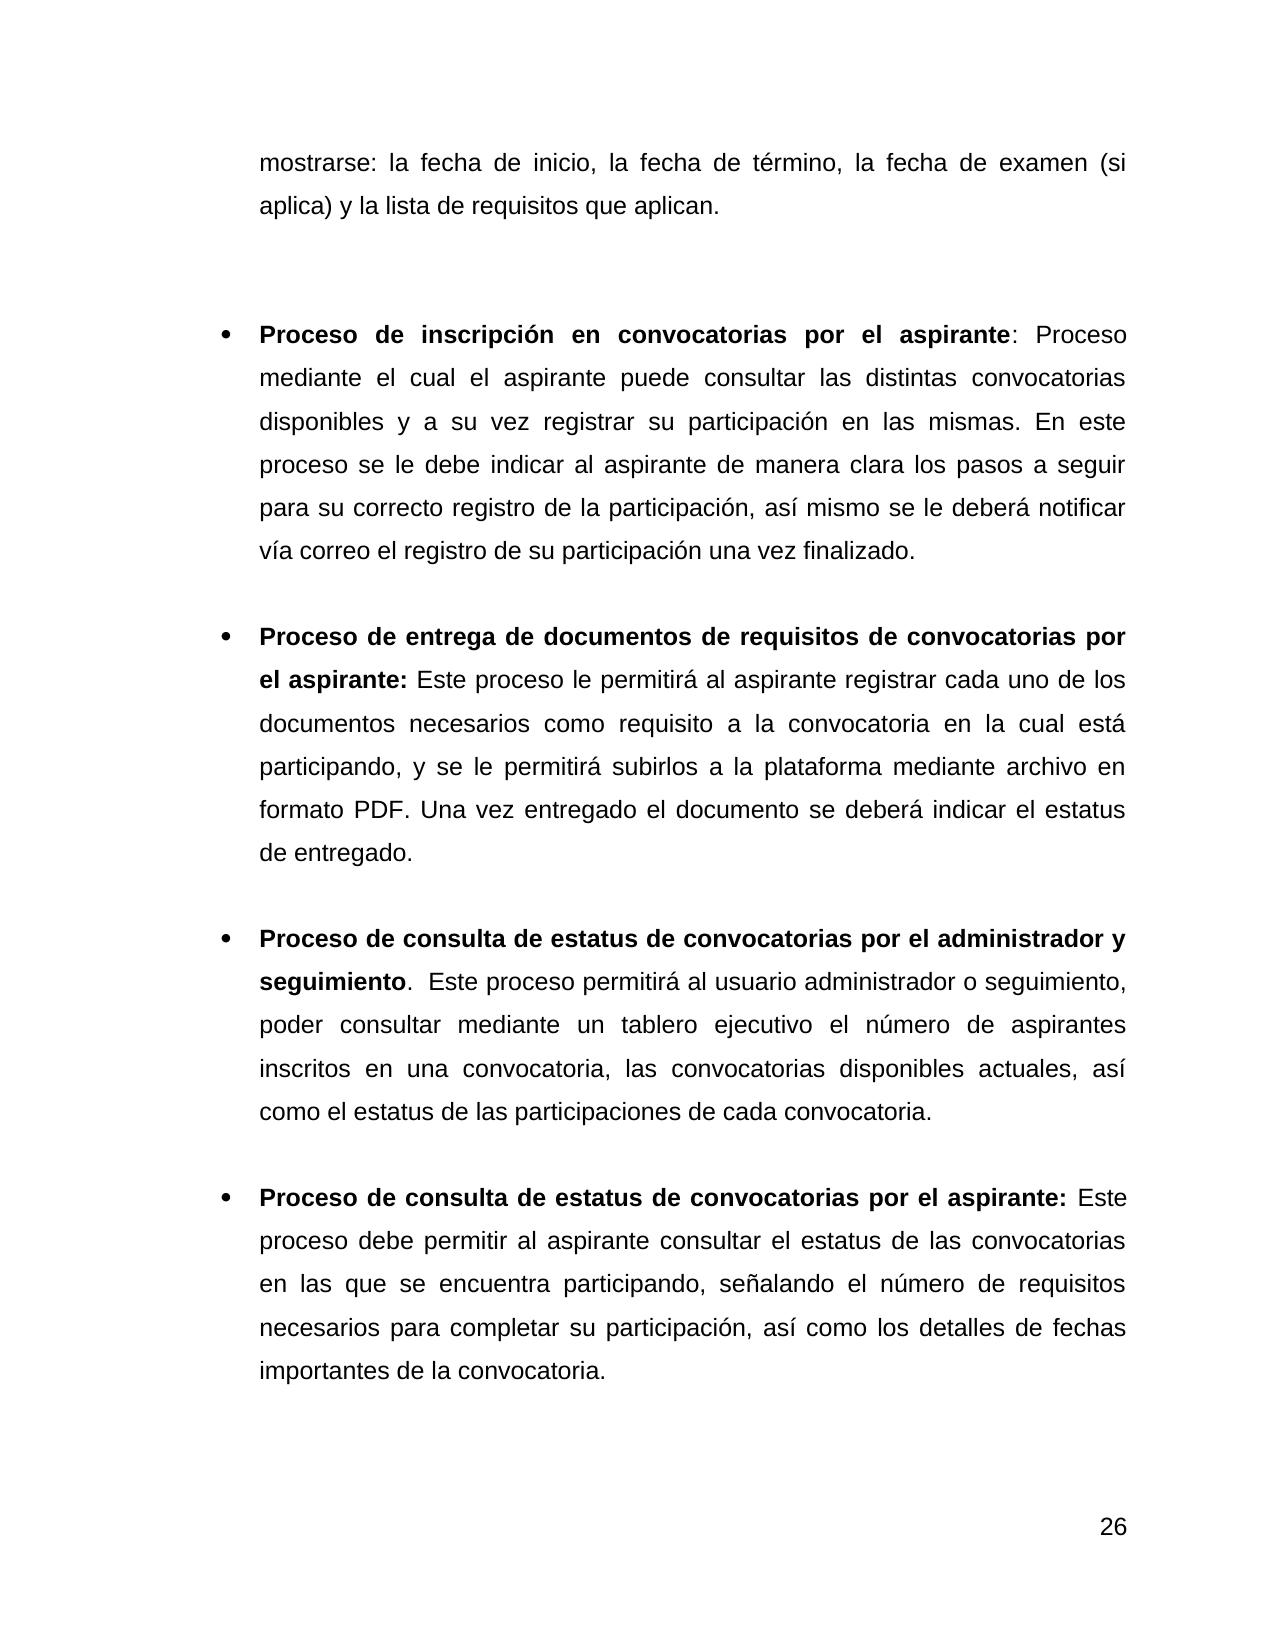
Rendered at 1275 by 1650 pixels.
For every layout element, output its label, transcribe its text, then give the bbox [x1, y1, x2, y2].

list Proceso de consulta de estatus de convocatorias por el aspirante: Este proceso debe permitir al aspirante consultar el estatus de las convocatorias en las que se encuentra participando, señalando el número de requisitos necesarios para completar su participación, así como los detalles de fechas importantes de la convocatoria. [222, 1183, 1127, 1384]
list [222, 148, 1127, 219]
list Proceso de inscripción en convocatorias por el aspirante: Proceso mediante el cual el aspirante puede consultar las distintas convocatorias disponibles y a su vez registrar su participación en las mismas. En este proceso se le debe indicar al aspirante de manera clara los pasos a seguir para su correcto registro de la participación, así mismo se le deberá notificar vía correo el registro de su participación una vez finalizado. [222, 320, 1127, 565]
list Proceso de consulta de estatus de convocatorias por el administrador y seguimiento. Este proceso permitirá al usuario administrador o seguimiento, poder consultar mediante un tablero ejecutivo el número de aspirantes inscritos en una convocatoria, las convocatorias disponibles actuales, así como el estatus de las participaciones de cada convocatoria. [222, 924, 1127, 1126]
list Proceso de entrega de documentos de requisitos de convocatorias por el aspirante: Este proceso le permitirá al aspirante registrar cada uno de los documentos necesarios como requisito a la convocatoria en la cual está participando, y se le permitirá subirlos a la plataforma mediante archivo en formato PDF. Una vez entregado el documento se deberá indicar el estatus de entregado. [222, 622, 1127, 867]
